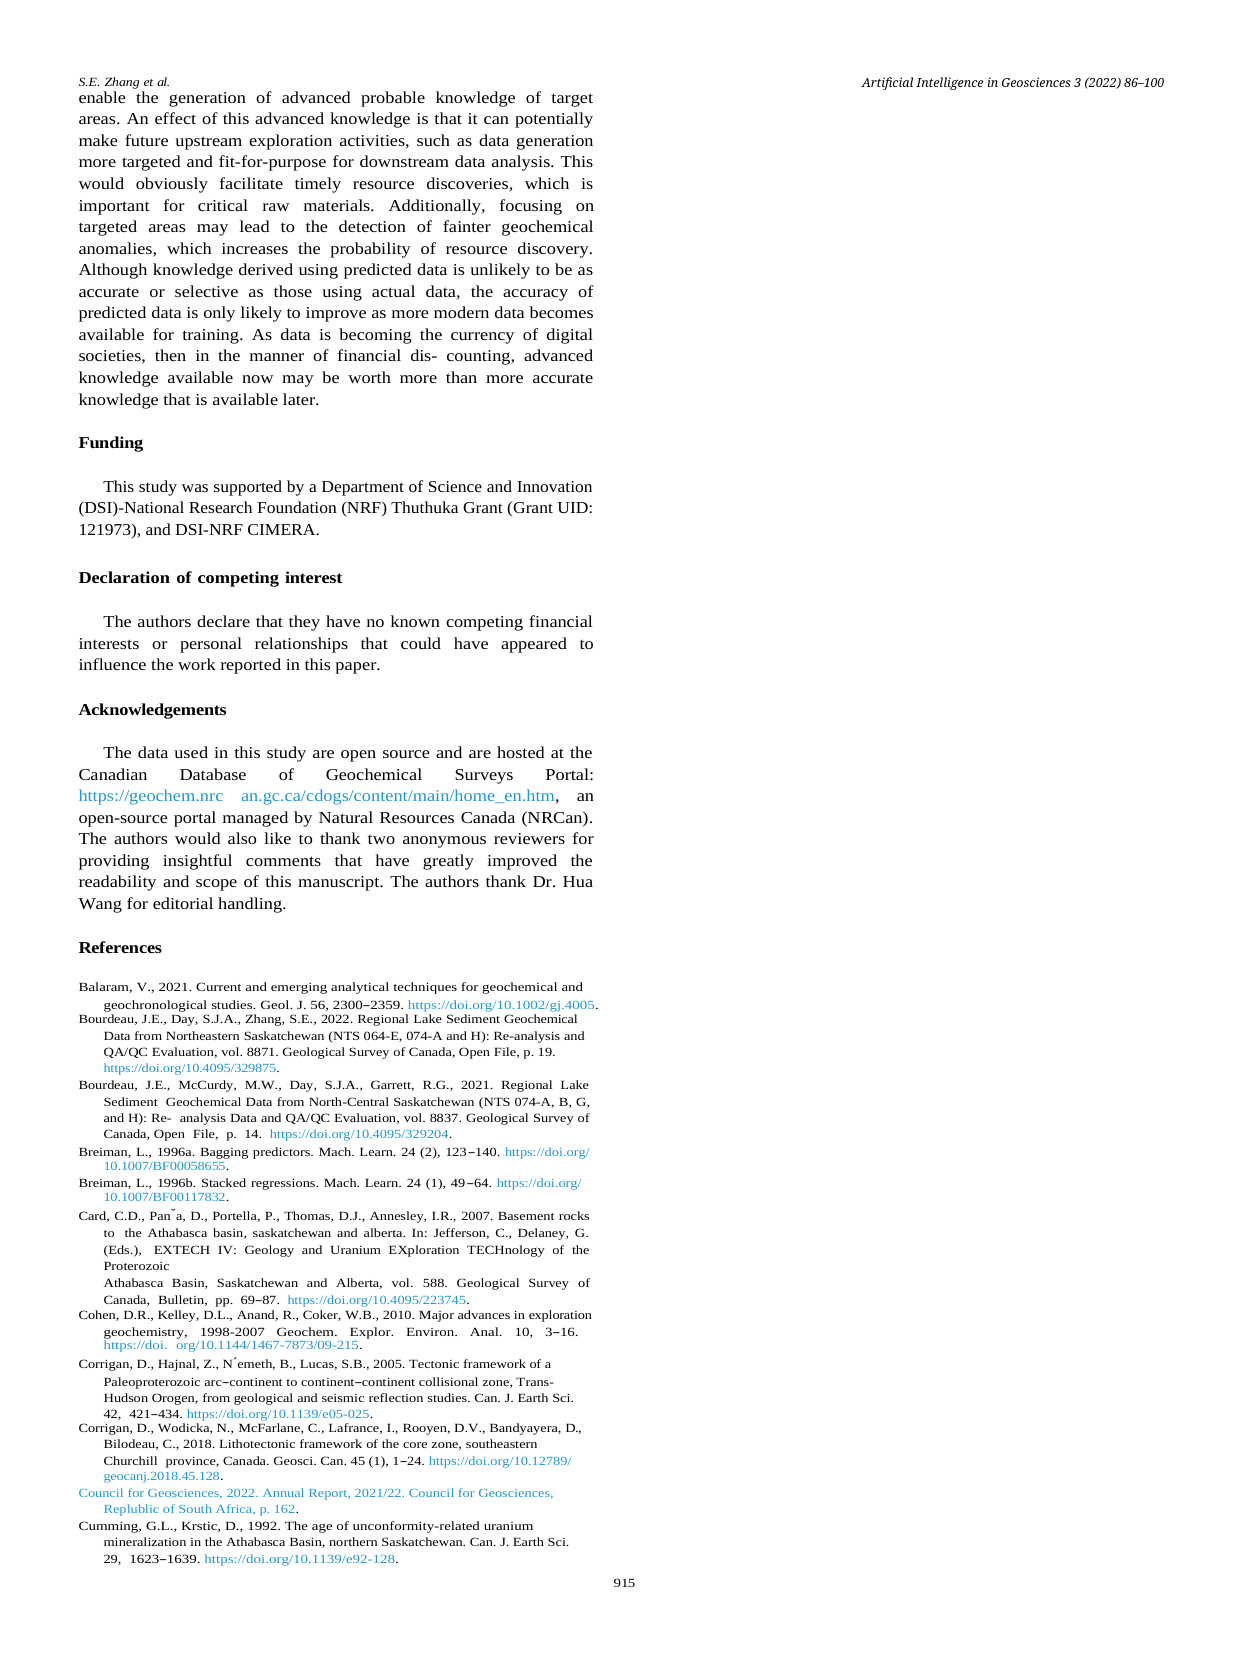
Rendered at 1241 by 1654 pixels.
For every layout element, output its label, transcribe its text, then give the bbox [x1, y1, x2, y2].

subtitle Declaration of competing interest [78, 568, 605, 587]
subtitle Acknowledgements [78, 699, 605, 718]
text Bilodeau, C., 2018. Lithotectonic framework of the core zone, southeastern Churchill province, Canada. Geosci. Can. 45 (1), 1–24. https://doi.org/10.12789/ geocanj.2018.45.128. [103, 1437, 594, 1483]
subtitle References [78, 938, 605, 957]
text Breiman, L., 1996a. Bagging predictors. Mach. Learn. 24 (2), 123–140. https://doi.org/ 10.1007/BF00058655. [78, 1144, 590, 1173]
text Balaram, V., 2021. Current and emerging analytical techniques for geochemical and geochronological studies. Geol. J. 56, 2300–2359. https://doi.org/10.1002/gj.4005. [78, 980, 605, 1013]
subtitle Funding [78, 433, 605, 452]
text The authors declare that they have no known competing financial interests or personal relationships that could have appeared to influence the work reported in this paper. [78, 612, 594, 674]
text Cumming, G.L., Krstic, D., 1992. The age of unconformity-related uranium mineralization in the Athabasca Basin, northern Saskatchewan. Can. J. Earth Sci. 29, 1623–1639. https://doi.org/10.1139/e92-128. [78, 1518, 590, 1568]
text This study was supported by a Department of Science and Innovation (DSI)-National Research Foundation (NRF) Thuthuka Grant (Grant UID: 121973), and DSI-NRF CIMERA. [78, 477, 594, 539]
text The data used in this study are open source and are hosted at the Canadian Database of Geochemical Surveys Portal: https://geochem.nrc an.gc.ca/cdogs/content/main/home_en.htm, an open-source portal managed by Natural Resources Canada (NRCan). The authors would also like to thank two anonymous reviewers for providing insightful comments that have greatly improved the readability and scope of this manuscript. The authors thank Dr. Hua Wang for editorial handling. [78, 743, 594, 913]
text Data from Northeastern Saskatchewan (NTS 064-E, 074-A and H): Re-analysis and QA/QC Evaluation, vol. 8871. Geological Survey of Canada, Open File, p. 19. https://doi.org/10.4095/329875. [103, 1028, 605, 1076]
text Card, C.D., Pan˘a, D., Portella, P., Thomas, D.J., Annesley, I.R., 2007. Basement rocks to the Athabasca basin, saskatchewan and alberta. In: Jefferson, C., Delaney, G. (Eds.), EXTECH IV: Geology and Uranium EXploration TECHnology of the Proterozoic [78, 1206, 590, 1273]
text Breiman, L., 1996b. Stacked regressions. Mach. Learn. 24 (1), 49–64. https://doi.org/ 10.1007/BF00117832. [78, 1175, 582, 1204]
text geochemistry, 1998-2007 Geochem. Explor. Environ. Anal. 10, 3–16. https://doi. org/10.1144/1467-7873/09-215. [103, 1323, 579, 1352]
text Corrigan, D., Hajnal, Z., N´emeth, B., Lucas, S.B., 2005. Tectonic framework of a Paleoproterozoic arc–continent to continent–continent collisional zone, Trans- Hudson Orogen, from geological and seismic reflection studies. Can. J. Earth Sci. 42, 421–434. https://doi.org/10.1139/e05-025. [78, 1354, 590, 1422]
text Athabasca Basin, Saskatchewan and Alberta, vol. 588. Geological Survey of Canada, Bulletin, pp. 69–87. https://doi.org/10.4095/223745. [103, 1276, 590, 1308]
text Bourdeau, J.E., McCurdy, M.W., Day, S.J.A., Garrett, R.G., 2021. Regional Lake Sediment Geochemical Data from North-Central Saskatchewan (NTS 074-A, B, G, and H): Re- analysis Data and QA/QC Evaluation, vol. 8837. Geological Survey of Canada, Open File, p. 14. https://doi.org/10.4095/329204. [78, 1078, 590, 1142]
text enable the generation of advanced probable knowledge of target areas. An effect of this advanced knowledge is that it can potentially make future upstream exploration activities, such as data generation more targeted and fit-for-purpose for downstream data analysis. This would obviously facilitate timely resource discoveries, which is important for critical raw materials. Additionally, focusing on targeted areas may lead to the detection of fainter geochemical anomalies, which increases the probability of resource discovery. Although knowledge derived using predicted data is unlikely to be as accurate or selective as those using actual data, the accuracy of predicted data is only likely to improve as more modern data becomes available for training. As data is becoming the currency of digital societies, then in the manner of financial dis- counting, advanced knowledge available now may be worth more than more accurate knowledge that is available later. [78, 87, 594, 408]
text Council for Geosciences, 2022. Annual Report, 2021/22. Council for Geosciences, Replublic of South Africa, p. 162. [78, 1485, 594, 1516]
